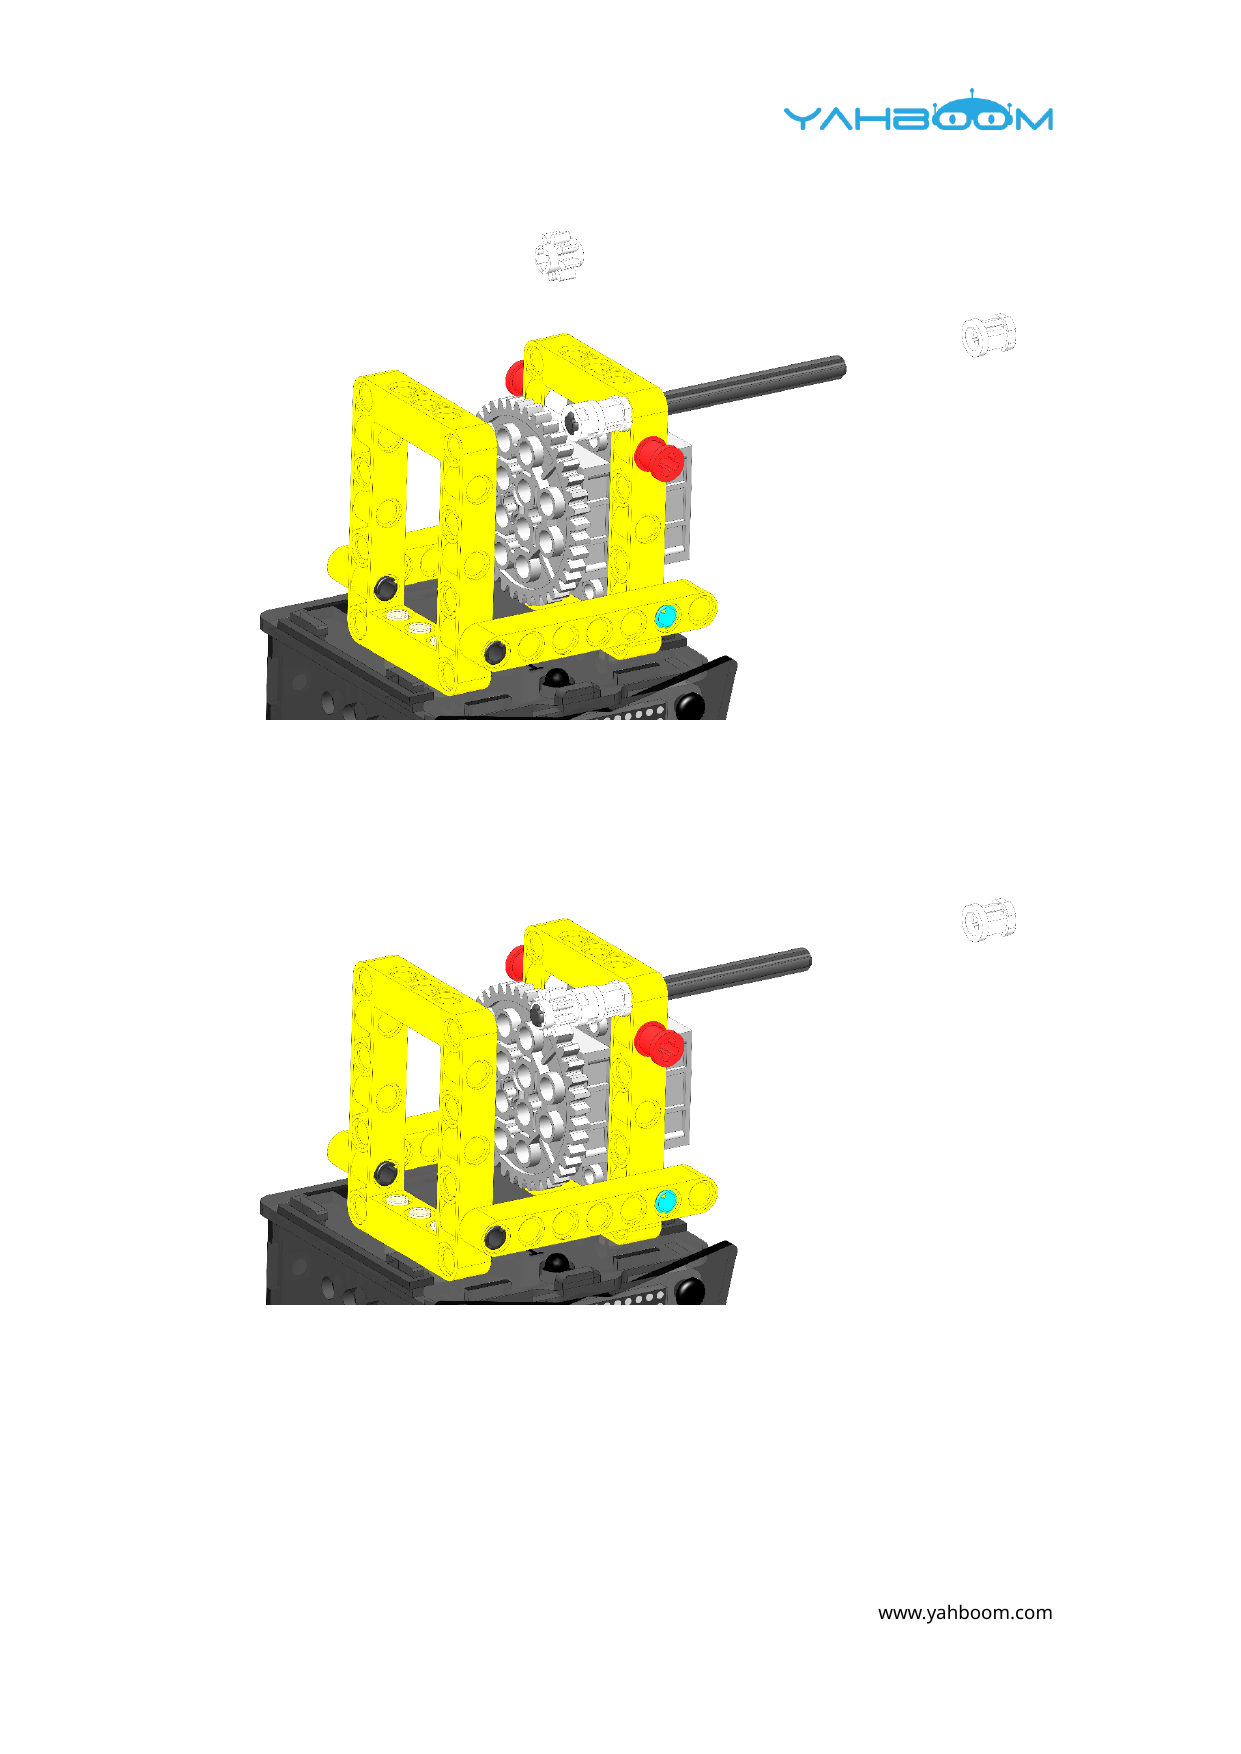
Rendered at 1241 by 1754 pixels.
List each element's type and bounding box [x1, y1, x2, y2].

picture [187, 744, 1053, 1305]
picture [784, 88, 1053, 130]
picture [187, 159, 1053, 720]
